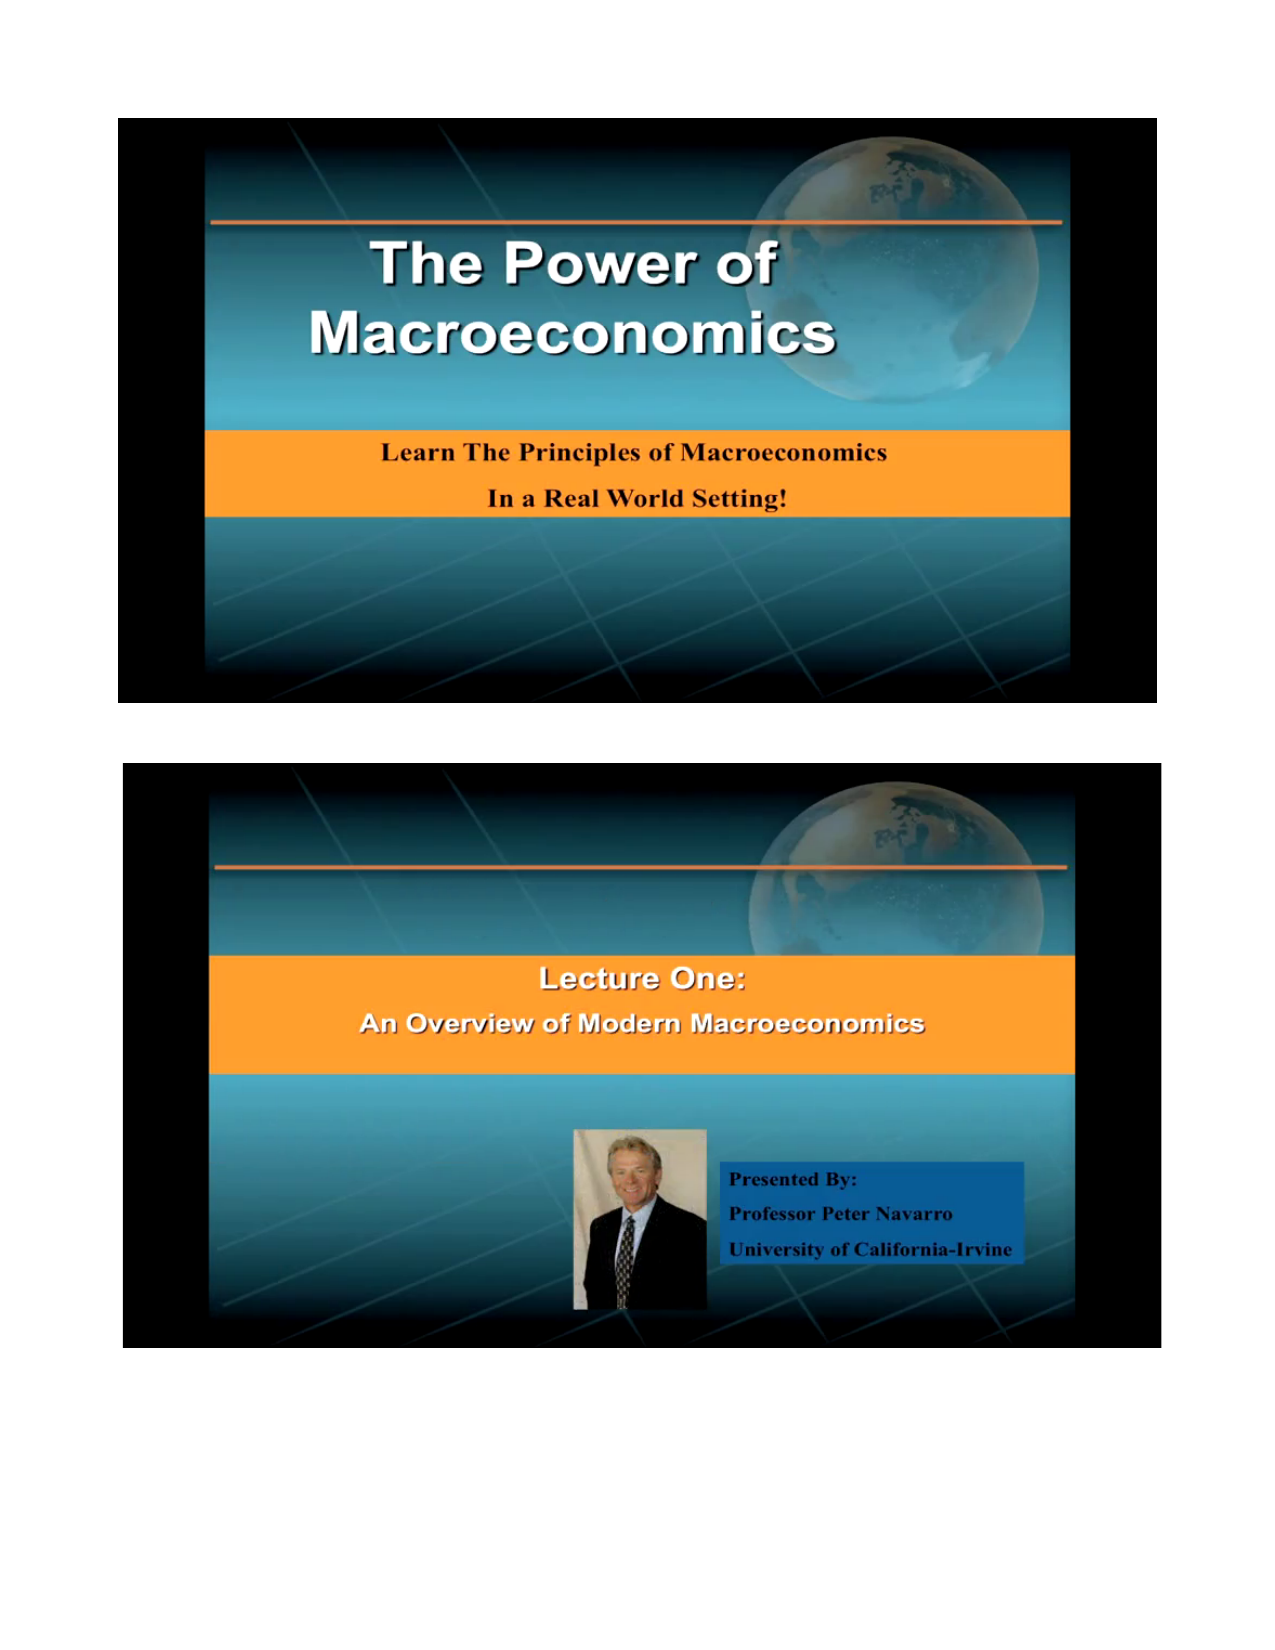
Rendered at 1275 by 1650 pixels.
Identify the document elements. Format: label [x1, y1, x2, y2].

picture [122, 763, 1162, 1348]
picture [118, 118, 1157, 703]
